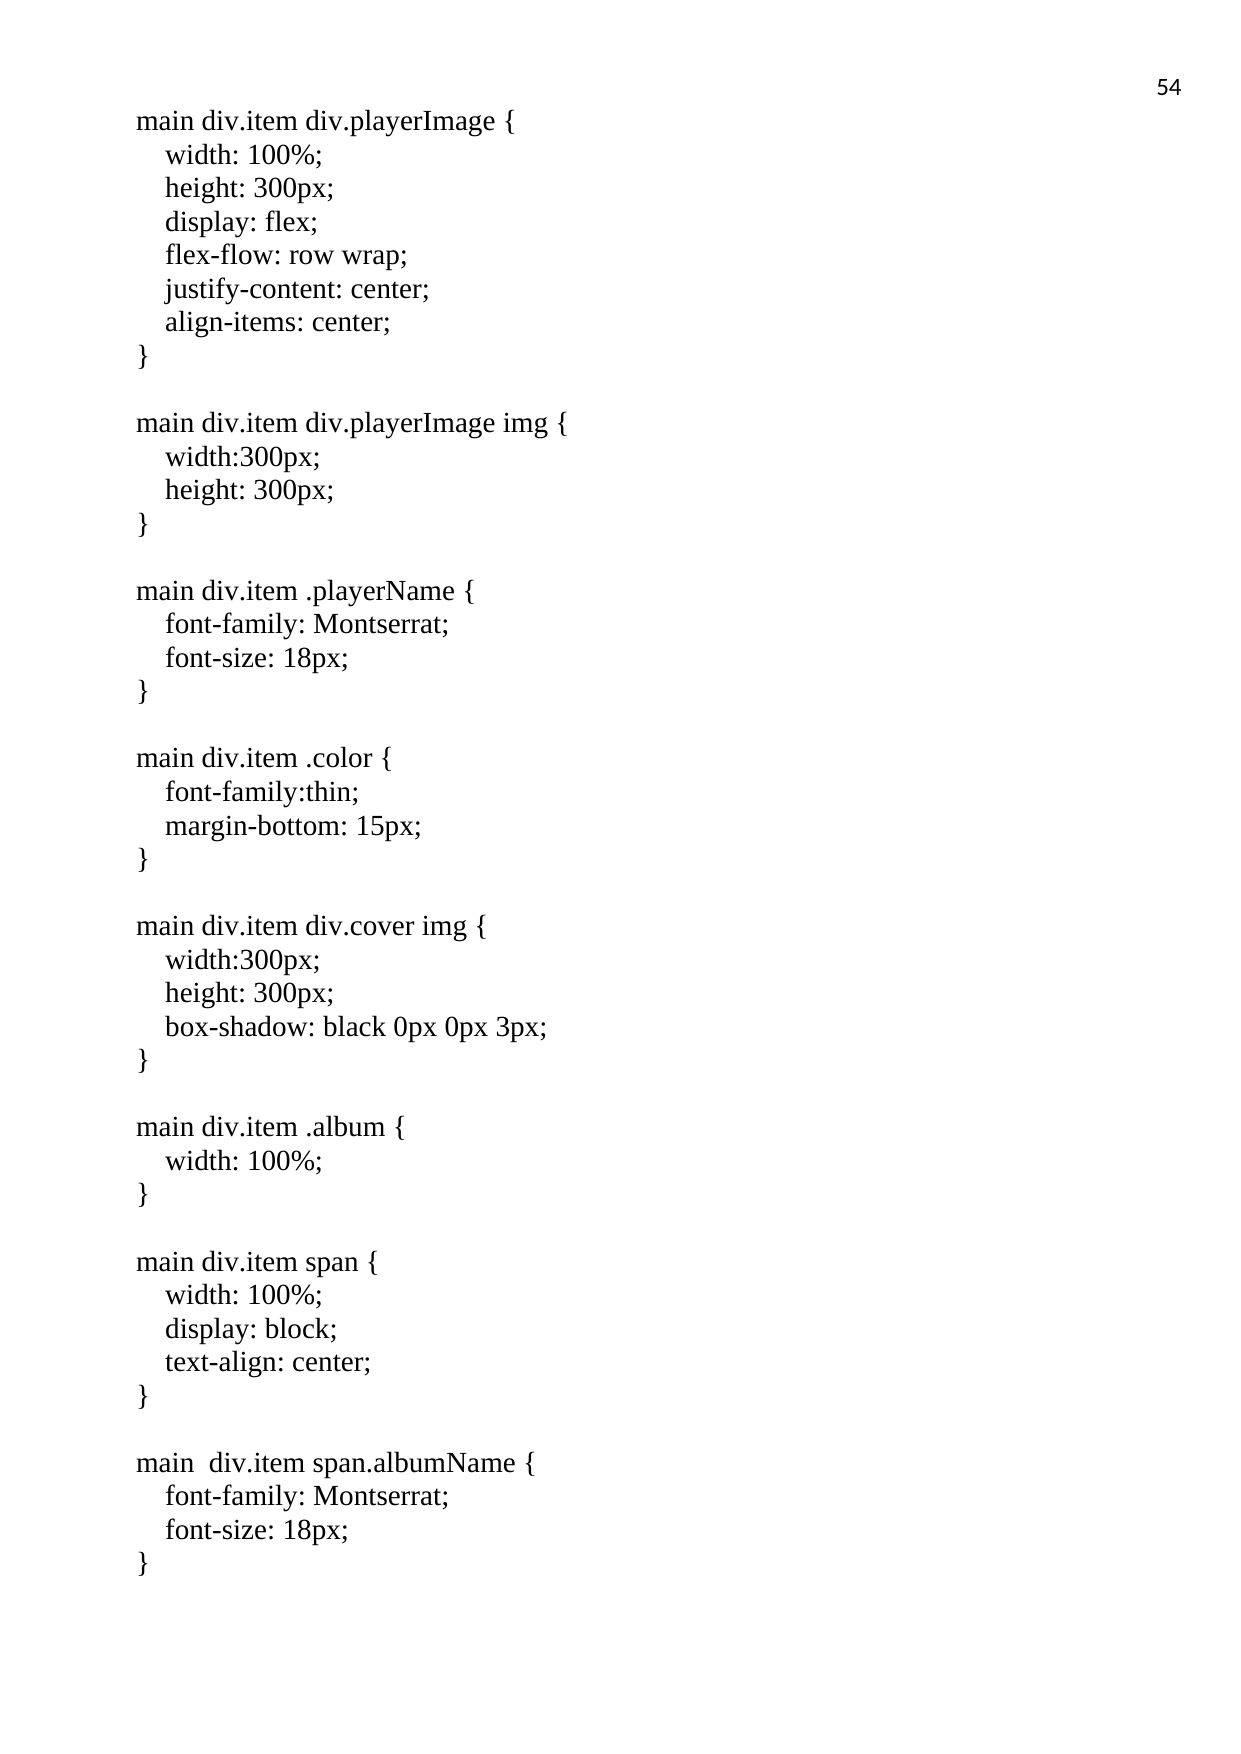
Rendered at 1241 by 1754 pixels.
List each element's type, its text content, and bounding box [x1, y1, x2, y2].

text height: 300px; [136, 472, 1181, 506]
text box-shadow: black 0px 0px 3px; [136, 1009, 1181, 1042]
text main div.item .color { [136, 741, 1181, 774]
text font-size: 18px; [136, 1512, 1181, 1546]
text } [136, 338, 1181, 372]
text font-family:thin; [136, 774, 1181, 808]
text align-items: center; [136, 304, 1181, 338]
text } [136, 506, 1181, 539]
text width:300px; [136, 439, 1181, 472]
text width: 100%; [136, 1277, 1181, 1311]
text font-family: Montserrat; [136, 1478, 1181, 1512]
text width: 100%; [136, 137, 1181, 170]
text text-align: center; [136, 1344, 1181, 1378]
text main div.item div.cover img { [136, 908, 1181, 942]
text } [136, 1378, 1181, 1411]
text } [136, 1042, 1181, 1076]
text main div.item span { [136, 1244, 1181, 1277]
text main div.item .album { [136, 1109, 1181, 1143]
text width: 100%; [136, 1143, 1181, 1177]
text main div.item div.playerImage { [136, 103, 1181, 137]
text main div.item .playerName { [136, 573, 1181, 606]
text margin-bottom: 15px; [136, 808, 1181, 841]
text font-size: 18px; [136, 640, 1181, 673]
text display: block; [136, 1311, 1181, 1344]
text } [136, 1177, 1181, 1210]
text flex-flow: row wrap; [136, 237, 1181, 271]
text width:300px; [136, 942, 1181, 975]
text main div.item div.playerImage img { [136, 405, 1181, 439]
text } [136, 1546, 1181, 1579]
text display: flex; [136, 204, 1181, 237]
text font-family: Montserrat; [136, 606, 1181, 640]
text } [136, 673, 1181, 707]
text justify-content: center; [136, 271, 1181, 304]
text main div.item span.albumName { [136, 1445, 1181, 1478]
text height: 300px; [136, 170, 1181, 204]
text height: 300px; [136, 975, 1181, 1009]
text } [136, 841, 1181, 875]
